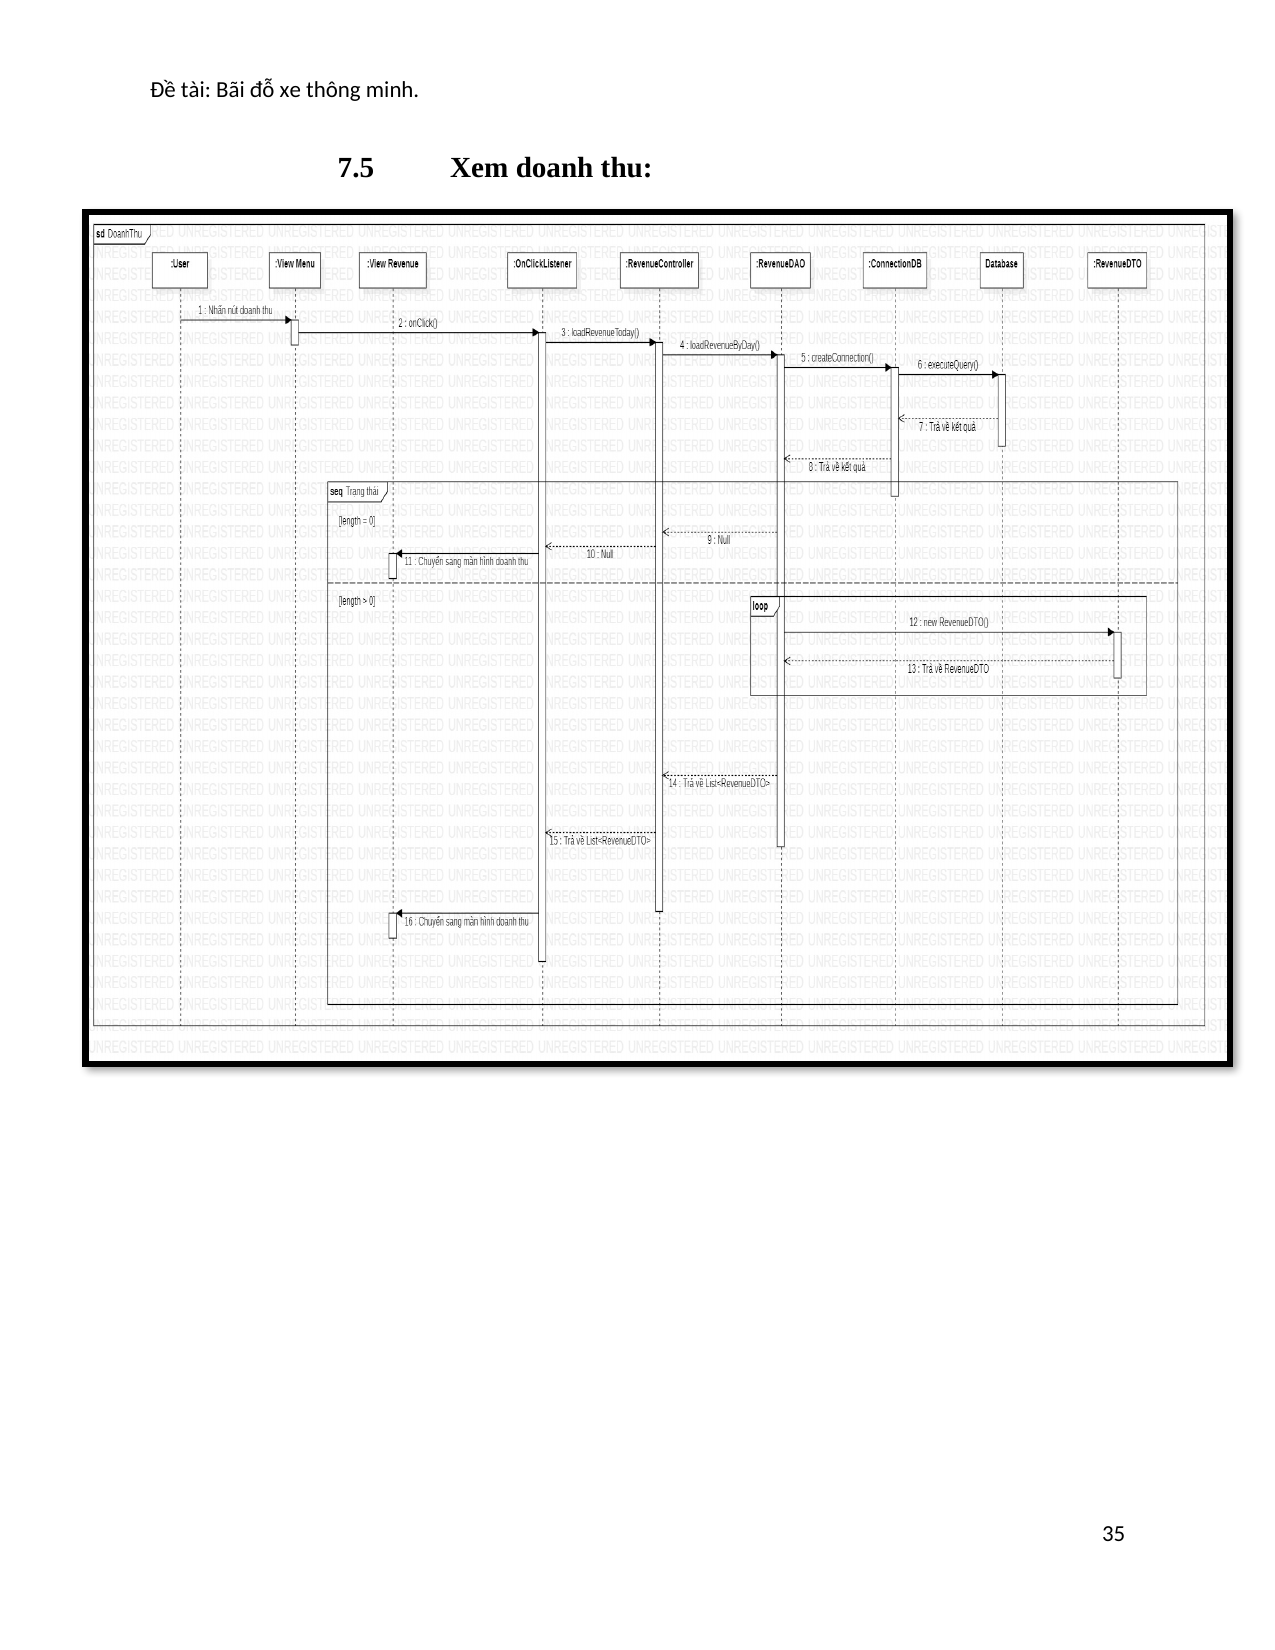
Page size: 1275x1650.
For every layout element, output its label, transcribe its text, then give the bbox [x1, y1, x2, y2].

text Xem doanh thu: [337, 150, 1125, 183]
picture [89, 215, 1227, 1061]
